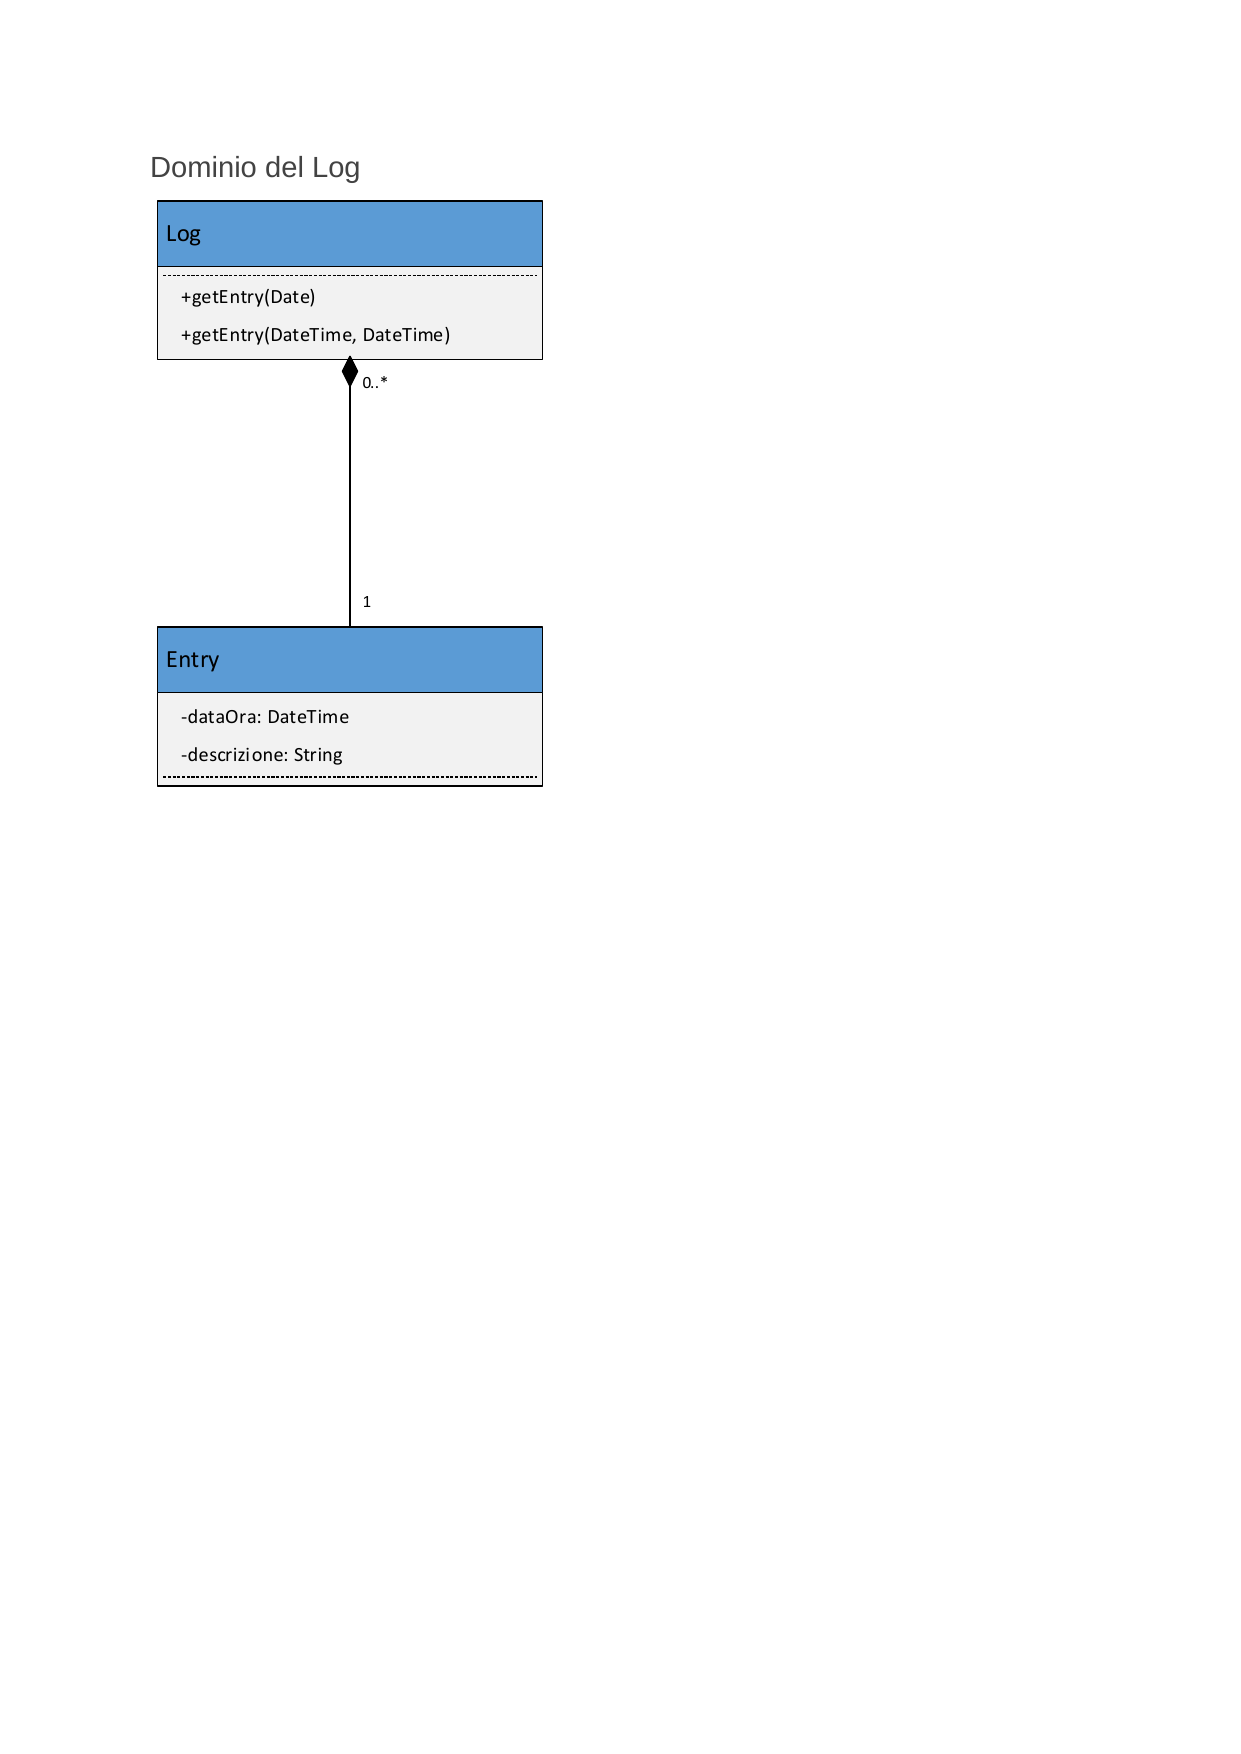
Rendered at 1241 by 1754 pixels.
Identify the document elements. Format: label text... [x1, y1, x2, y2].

subtitle Dominio del Log [150, 150, 1090, 183]
